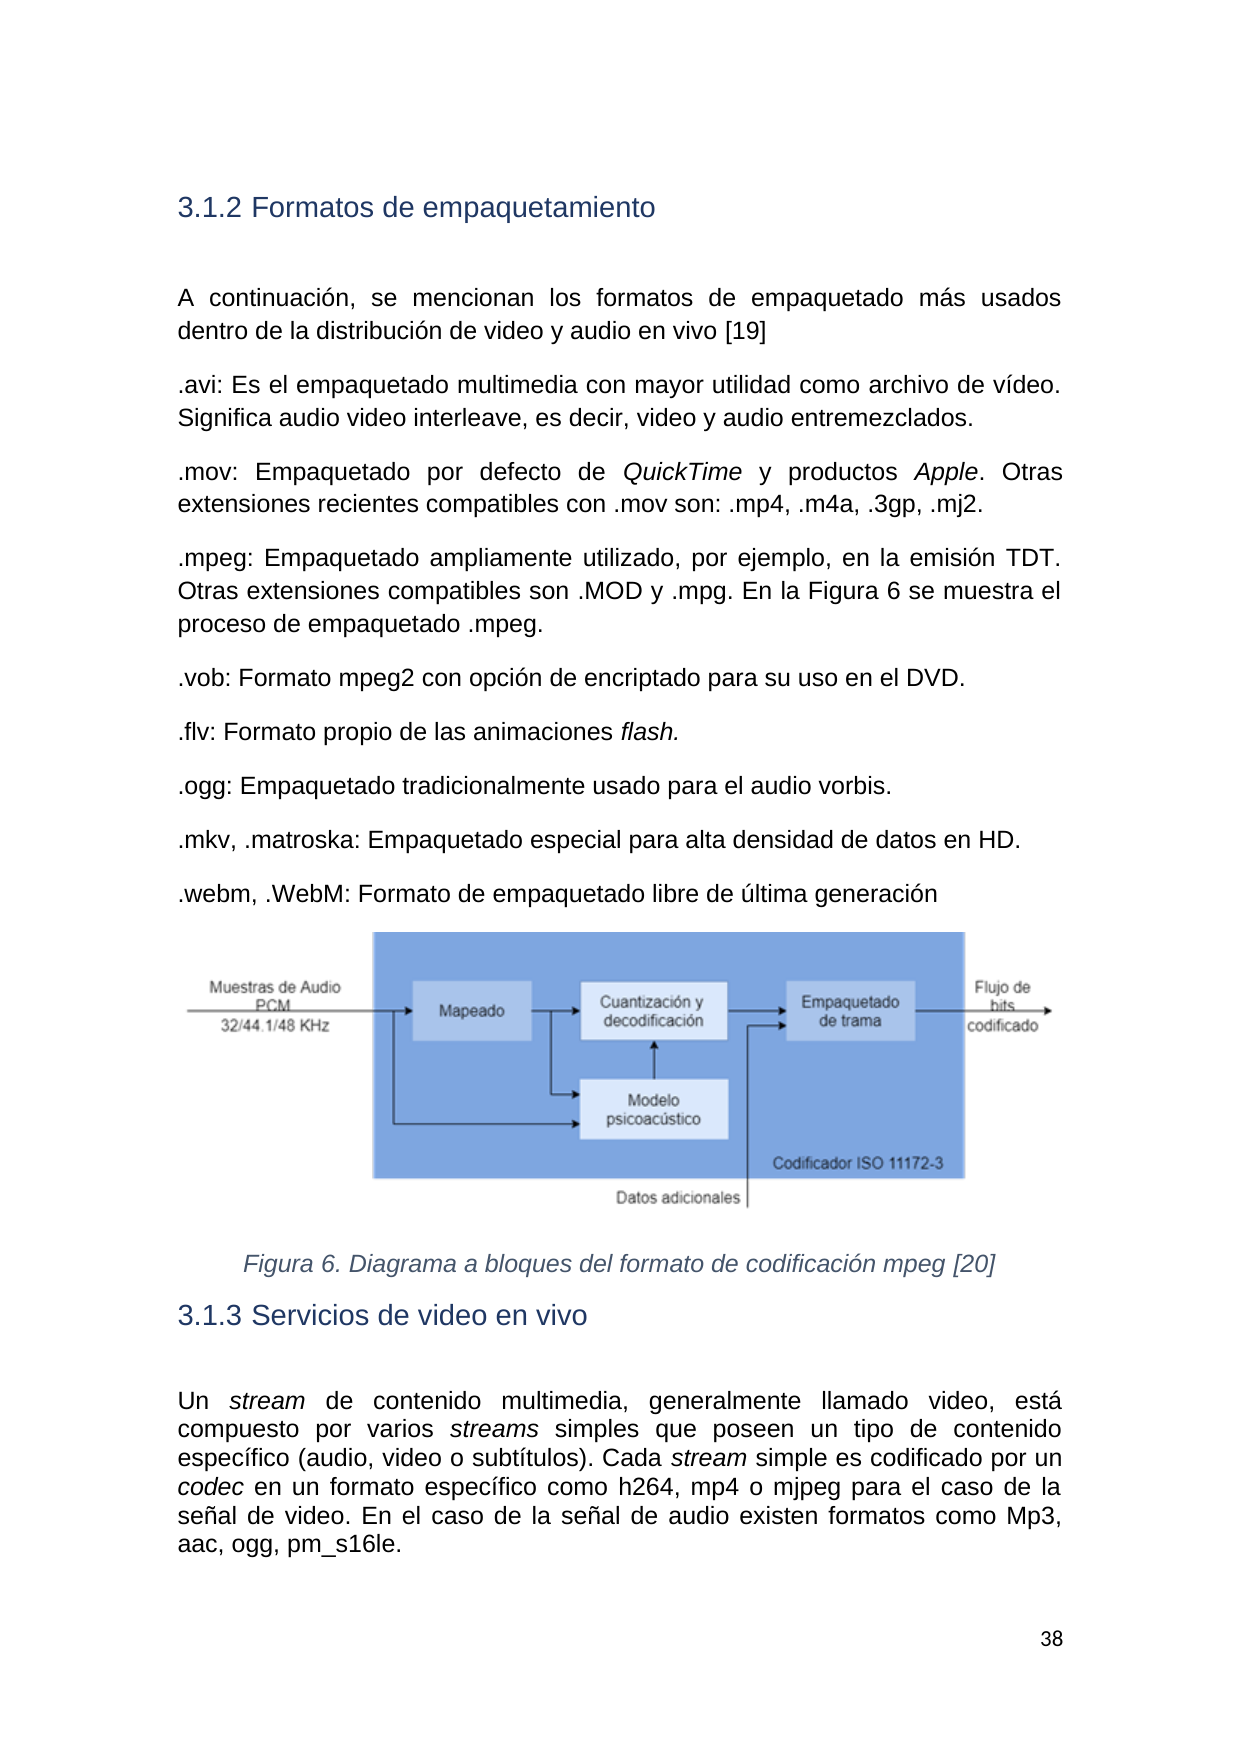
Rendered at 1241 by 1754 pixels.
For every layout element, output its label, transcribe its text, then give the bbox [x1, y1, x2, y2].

text A continuación, se mencionan los formatos de empaquetado más usados dentro de la distribución de video y audio en vivo [177, 283, 1063, 344]
text .vob: Formato mpeg2 con opción de encriptado para su uso en el DVD. [177, 663, 1063, 692]
subtitle 3.1.2 Formatos de empaquetamiento [177, 190, 1063, 224]
text .flv: Formato propio de las animaciones flash. [177, 717, 1063, 746]
text .mov: Empaquetado por defecto de QuickTime y productos Apple. Otras extensiones recientes compatibles con .mov son: .mp4, .m4a, .3gp, .mj2. [177, 456, 1063, 518]
text .mkv, .matroska: Empaquetado especial para alta densidad de datos en HD. [177, 825, 1063, 853]
text .mpeg: Empaquetado ampliamente utilizado, por ejemplo, en la emisión TDT. Otras extensiones compatibles son .MOD y .mpg. En la Figura 6 se muestra el proceso de empaquetado .mpeg. [177, 543, 1063, 638]
text Figura 6. Diagrama a bloques del formato de codificación mpeg [177, 1249, 1063, 1277]
text .avi: Es el empaquetado multimedia con mayor utilidad como archivo de vídeo. Significa audio video interleave, es decir, video y audio entremezclados. [177, 369, 1063, 431]
text Un stream de contenido multimedia, generalmente llamado video, está compuesto por varios streams simples que poseen un tipo de contenido específico (audio, video o subtítulos). Cada stream simple es codificado por un codec en un formato específico como h264, mp4 o mjpeg para el caso de la señal de video. En el caso de la señal de audio existen formatos como Mp3, aac, ogg, pm_s16le. [177, 1386, 1063, 1558]
subtitle 3.1.3 Servicios de video en vivo [177, 1298, 1063, 1332]
text .webm, .WebM: Formato de empaquetado libre de última generación [177, 879, 1063, 907]
picture [180, 932, 1061, 1228]
text .ogg: Empaquetado tradicionalmente usado para el audio vorbis. [177, 771, 1063, 800]
